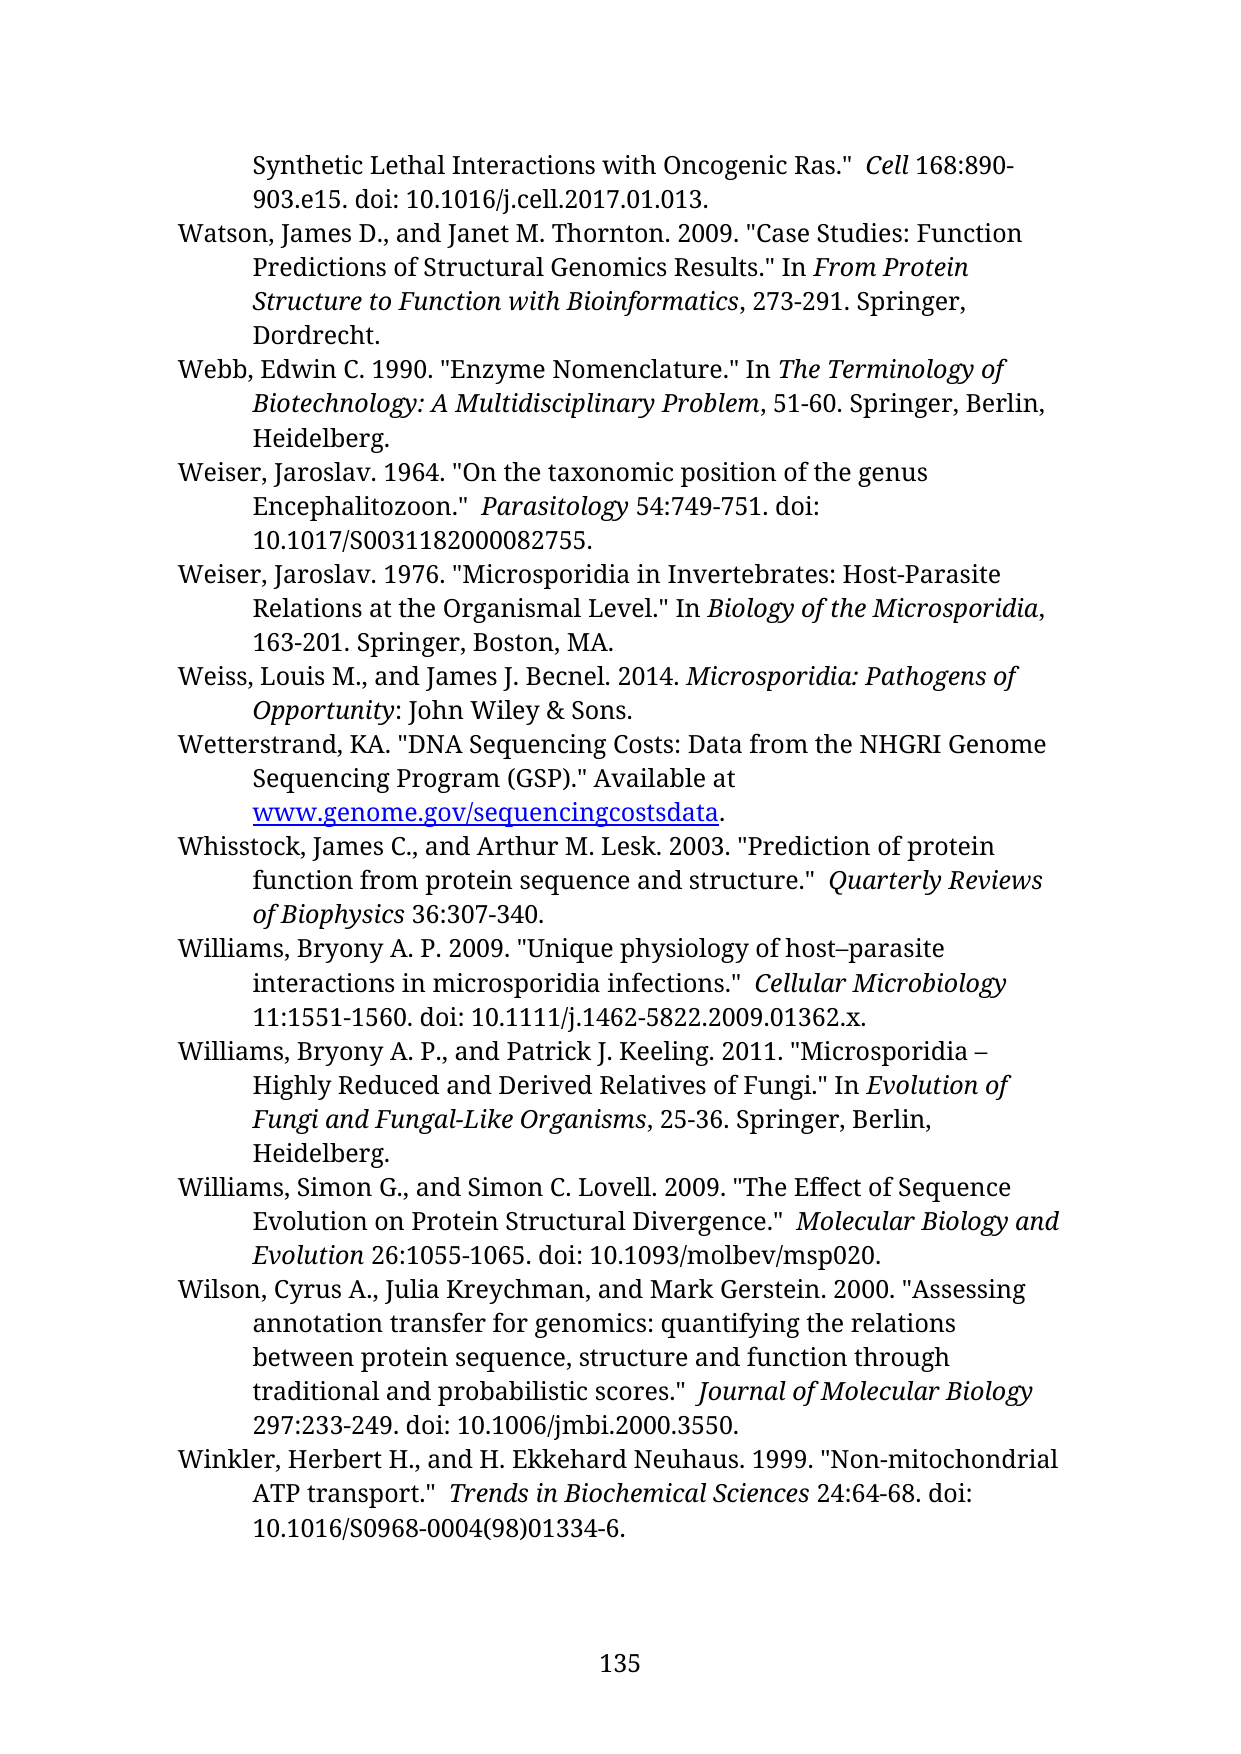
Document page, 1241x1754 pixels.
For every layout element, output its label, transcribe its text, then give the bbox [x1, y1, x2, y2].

text Whisstock, James C., and Arthur M. Lesk. 2003. "Prediction of protein function from protein sequence and structure." Quarterly Reviews of Biophysics 36:307-340. [177, 829, 1063, 931]
text Wetterstrand, KA. "DNA Sequencing Costs: Data from the NHGRI Genome Sequencing Program (GSP)." Available at www.genome.gov/sequencingcostsdata. [177, 727, 1063, 829]
text Weiser, Jaroslav. 1976. "Microsporidia in Invertebrates: Host-Parasite Relations at the Organismal Level." In Biology of the Microsporidia, 163-201. Springer, Boston, MA. [177, 556, 1063, 659]
text Watson, James D., and Janet M. Thornton. 2009. "Case Studies: Function Predictions of Structural Genomics Results." In From Protein Structure to Function with Bioinformatics, 273-291. Springer, Dordrecht. [177, 216, 1063, 352]
text Weiss, Louis M., and James J. Becnel. 2014. Microsporidia: Pathogens of Opportunity: John Wiley & Sons. [177, 659, 1063, 727]
text Winkler, Herbert H., and H. Ekkehard Neuhaus. 1999. "Non-mitochondrial ATP transport." Trends in Biochemical Sciences 24:64-68. doi: 10.1016/S0968-0004(98)01334-6. [177, 1442, 1063, 1544]
text Weiser, Jaroslav. 1964. "On the taxonomic position of the genus Encephalitozoon." Parasitology 54:749-751. doi: 10.1017/S0031182000082755. [177, 454, 1063, 556]
text Williams, Bryony A. P., and Patrick J. Keeling. 2011. "Microsporidia – Highly Reduced and Derived Relatives of Fungi." In Evolution of Fungi and Fungal-Like Organisms, 25-36. Springer, Berlin, Heidelberg. [177, 1033, 1063, 1169]
text Williams, Bryony A. P. 2009. "Unique physiology of host–parasite interactions in microsporidia infections." Cellular Microbiology 11:1551-1560. doi: 10.1111/j.1462-5822.2009.01362.x. [177, 931, 1063, 1033]
text Webb, Edwin C. 1990. "Enzyme Nomenclature." In The Terminology of Biotechnology: A Multidisciplinary Problem, 51-60. Springer, Berlin, Heidelberg. [177, 352, 1063, 454]
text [177, 148, 1063, 216]
text Williams, Simon G., and Simon C. Lovell. 2009. "The Effect of Sequence Evolution on Protein Structural Divergence." Molecular Biology and Evolution 26:1055-1065. doi: 10.1093/molbev/msp020. [177, 1169, 1063, 1272]
text Wilson, Cyrus A., Julia Kreychman, and Mark Gerstein. 2000. "Assessing annotation transfer for genomics: quantifying the relations between protein sequence, structure and function through traditional and probabilistic scores." Journal of Molecular Biology 297:233-249. doi: 10.1006/jmbi.2000.3550. [177, 1272, 1063, 1442]
